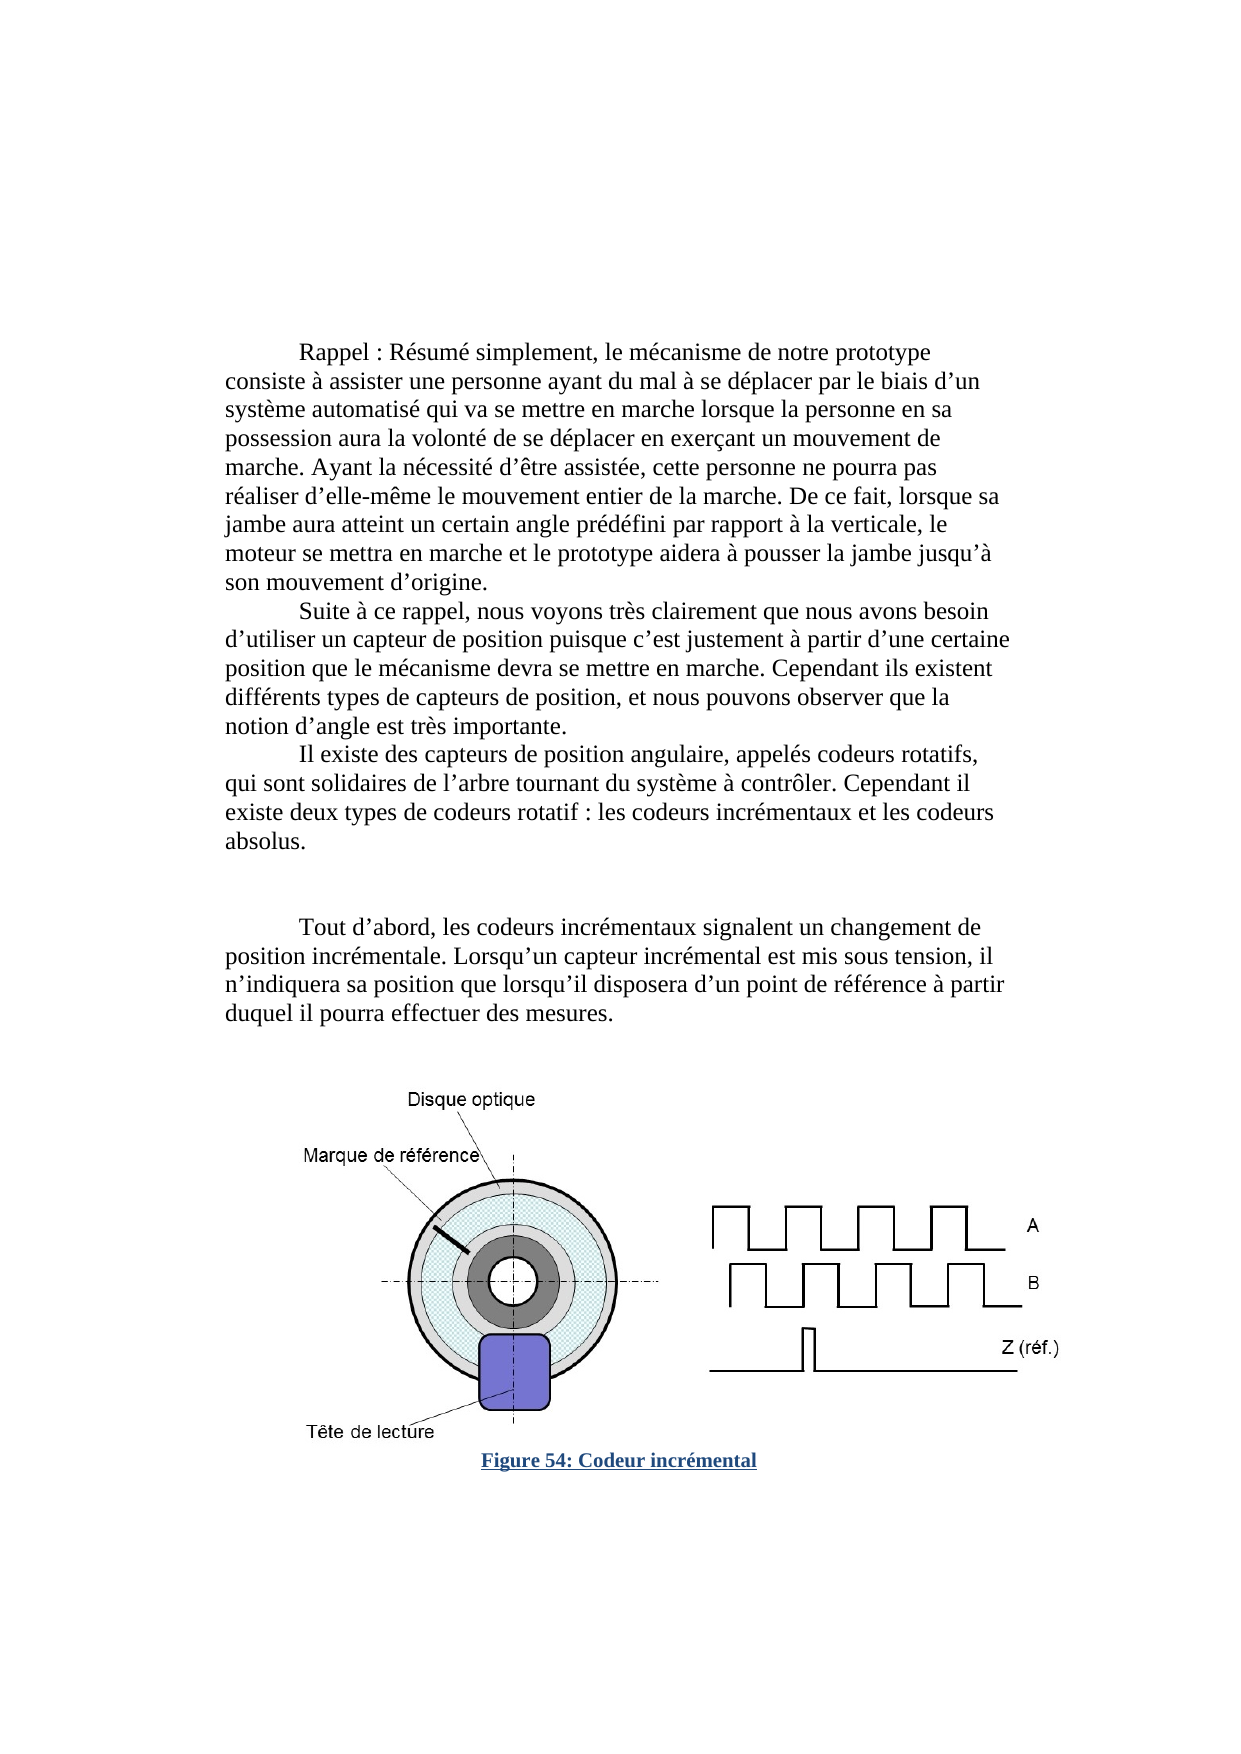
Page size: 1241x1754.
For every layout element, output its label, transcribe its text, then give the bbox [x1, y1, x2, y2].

text Tout d’abord, les codeurs incrémentaux signalent un changement de position incrémentale. Lorsqu’un capteur incrémental est mis sous tension, il n’indiquera sa position que lorsqu’il disposera d’un point de référence à partir duquel il pourra effectuer des mesures. [225, 912, 1012, 1027]
text Il existe des capteurs de position angulaire, appelés codeurs rotatifs, qui sont solidaires de l’arbre tournant du système à contrôler. Cependant il existe deux types de codeurs rotatif : les codeurs incrémentaux et les codeurs absolus. [225, 739, 1012, 854]
text Figure 54: Codeur incrémental [225, 1448, 1012, 1472]
picture [298, 1084, 1061, 1449]
text Rappel : Résumé simplement, le mécanisme de notre prototype consiste à assister une personne ayant du mal à se déplacer par le biais d’un système automatisé qui va se mettre en marche lorsque la personne en sa possession aura la volonté de se déplacer en exerçant un mouvement de marche. Ayant la nécessité d’être assistée, cette personne ne pourra pas réaliser d’elle-même le mouvement entier de la marche. De ce fait, lorsque sa jambe aura atteint un certain angle prédéfini par rapport à la verticale, le moteur se mettra en marche et le prototype aidera à pousser la jambe jusqu’à son mouvement d’origine. [225, 337, 1012, 596]
text Suite à ce rappel, nous voyons très clairement que nous avons besoin d’utiliser un capteur de position puisque c’est justement à partir d’une certaine position que le mécanisme devra se mettre en marche. Cependant ils existent différents types de capteurs de position, et nous pouvons observer que la notion d’angle est très importante. [225, 596, 1012, 739]
